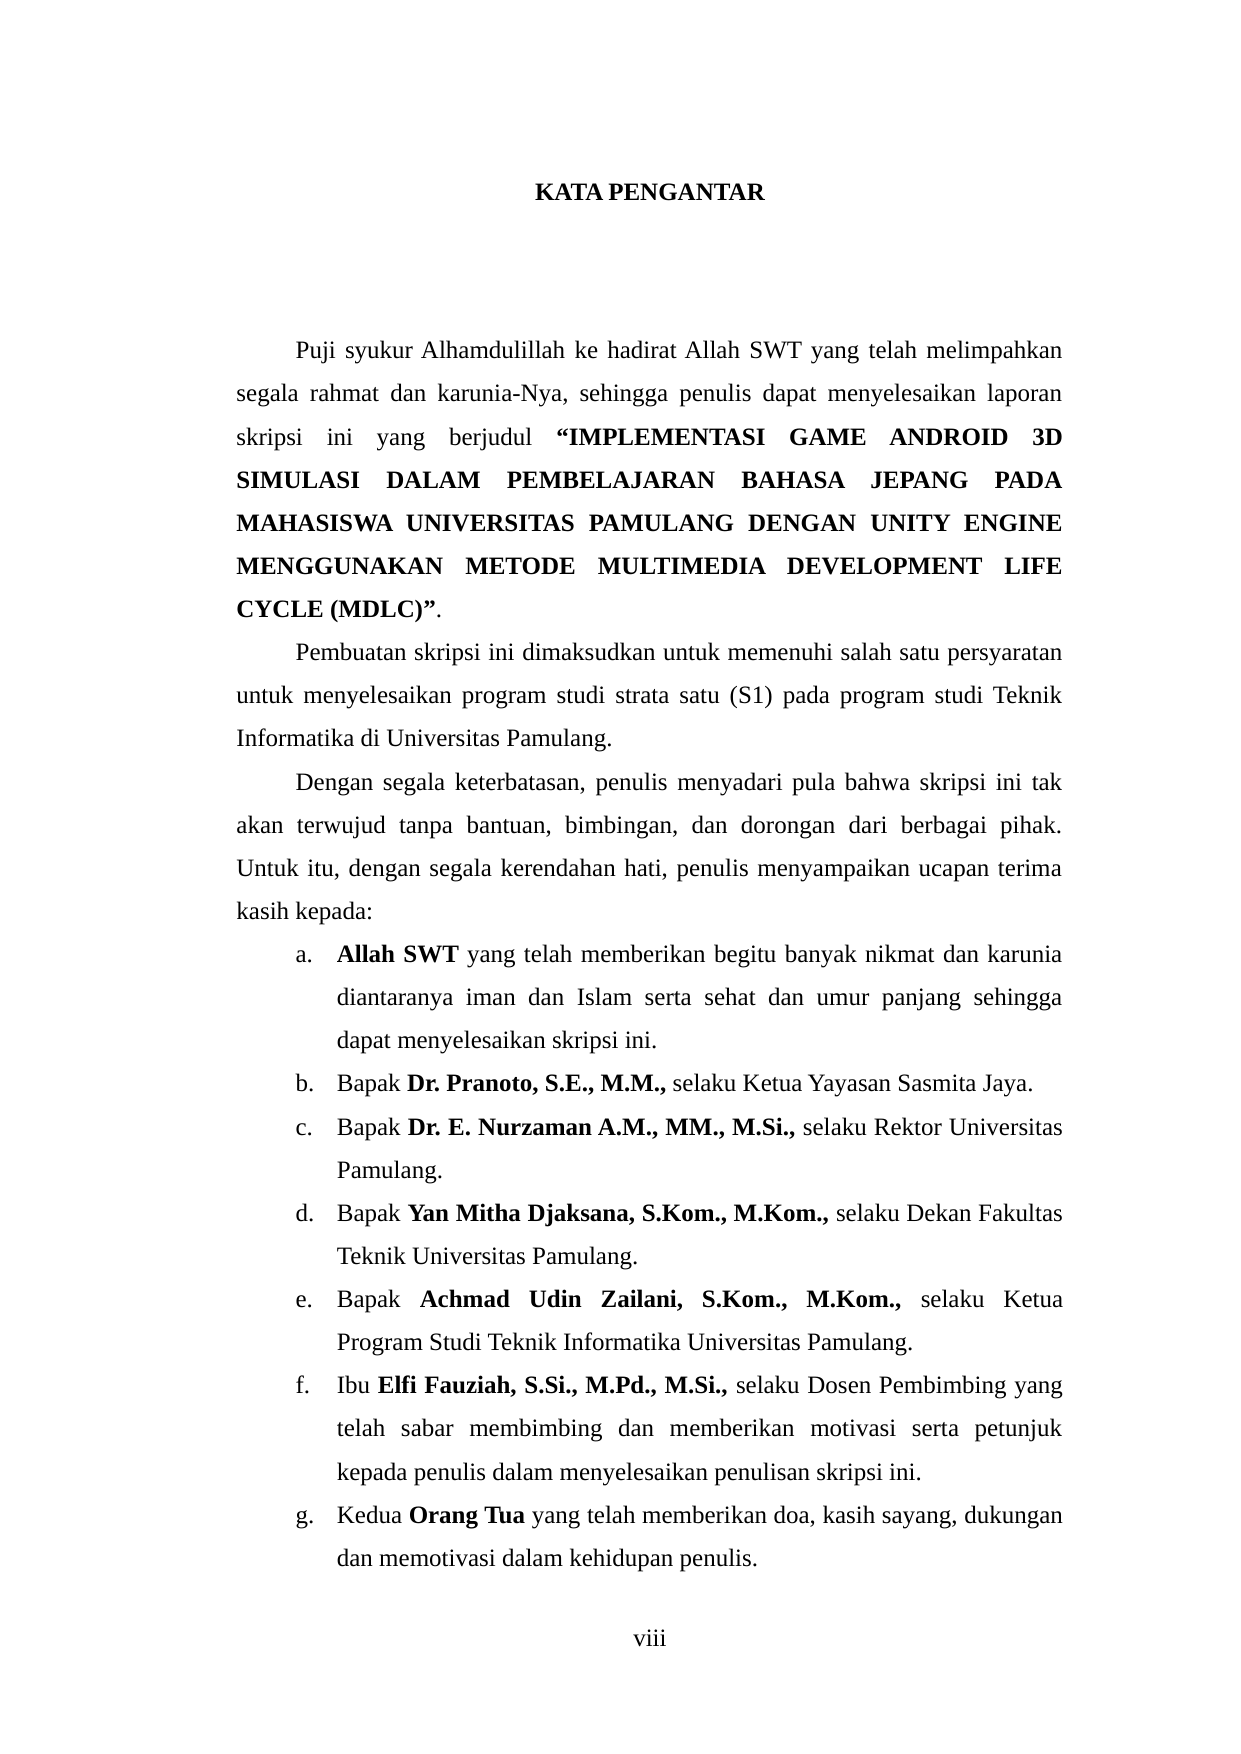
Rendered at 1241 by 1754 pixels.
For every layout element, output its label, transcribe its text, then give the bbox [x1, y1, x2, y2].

list Bapak Dr. E. Nurzaman A.M., MM., M.Si., selaku Rektor Universitas Pamulang. [295, 1112, 1063, 1183]
list Bapak Dr. Pranoto, S.E., M.M., selaku Ketua Yayasan Sasmita Jaya. [295, 1068, 1063, 1097]
list Ibu Elfi Fauziah, S.Si., M.Pd., M.Si., selaku Dosen Pembimbing yang telah sabar membimbing dan memberikan motivasi serta petunjuk kepada penulis dalam menyelesaikan penulisan skripsi ini. [295, 1370, 1063, 1485]
list Allah SWT yang telah memberikan begitu banyak nikmat dan karunia diantaranya iman dan Islam serta sehat dan umur panjang sehingga dapat menyelesaikan skripsi ini. [295, 939, 1063, 1054]
list Bapak Yan Mitha Djaksana, S.Kom., M.Kom., selaku Dekan Fakultas Teknik Universitas Pamulang. [295, 1198, 1063, 1270]
text Dengan segala keterbatasan, penulis menyadari pula bahwa skripsi ini tak akan terwujud tanpa bantuan, bimbingan, dan dorongan dari berbagai pihak. Untuk itu, dengan segala kerendahan hati, penulis menyampaikan ucapan terima kasih kepada: [236, 767, 1063, 925]
list Kedua Orang Tua yang telah memberikan doa, kasih sayang, dukungan dan memotivasi dalam kehidupan penulis. [295, 1500, 1063, 1572]
text Pembuatan skripsi ini dimaksudkan untuk memenuhi salah satu persyaratan untuk menyelesaikan program studi strata satu (S1) pada program studi Teknik Informatika di Universitas Pamulang. [236, 637, 1063, 752]
list Bapak Achmad Udin Zailani, S.Kom., M.Kom., selaku Ketua Program Studi Teknik Informatika Universitas Pamulang. [295, 1284, 1063, 1356]
text Puji syukur Alhamdulillah ke hadirat Allah SWT yang telah melimpahkan segala rahmat dan karunia-Nya, sehingga penulis dapat menyelesaikan laporan skripsi ini yang berjudul “IMPLEMENTASI GAME ANDROID 3D SIMULASI DALAM PEMBELAJARAN BAHASA JEPANG PADA MAHASISWA UNIVERSITAS PAMULANG DENGAN UNITY ENGINE MENGGUNAKAN METODE MULTIMEDIA DEVELOPMENT LIFE CYCLE (MDLC)”. [236, 335, 1063, 623]
subtitle KATA PENGANTAR [236, 177, 1063, 206]
